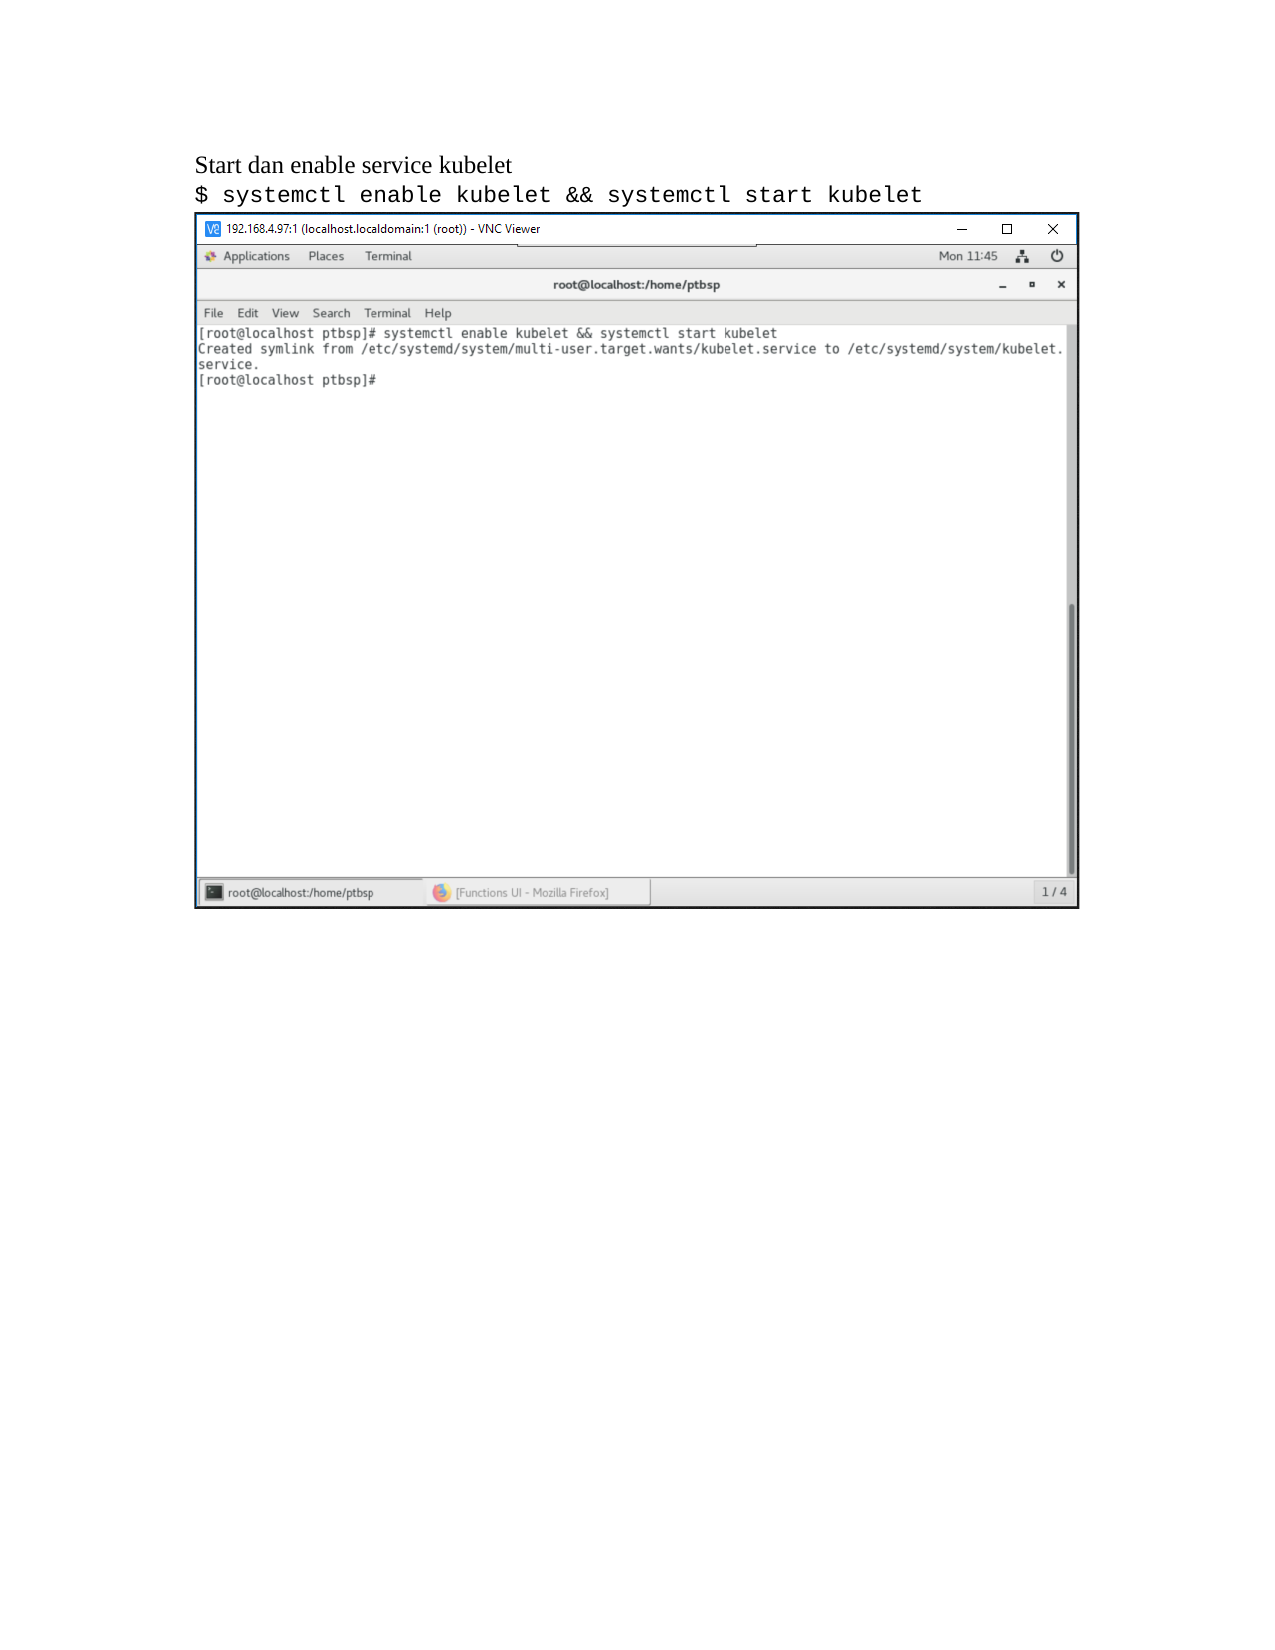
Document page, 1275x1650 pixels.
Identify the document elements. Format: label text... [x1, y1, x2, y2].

list Start dan enable service kubelet [194, 150, 1125, 179]
list $ systemctl enable kubelet && systemctl start kubelet [194, 183, 1125, 209]
picture [194, 212, 1080, 909]
